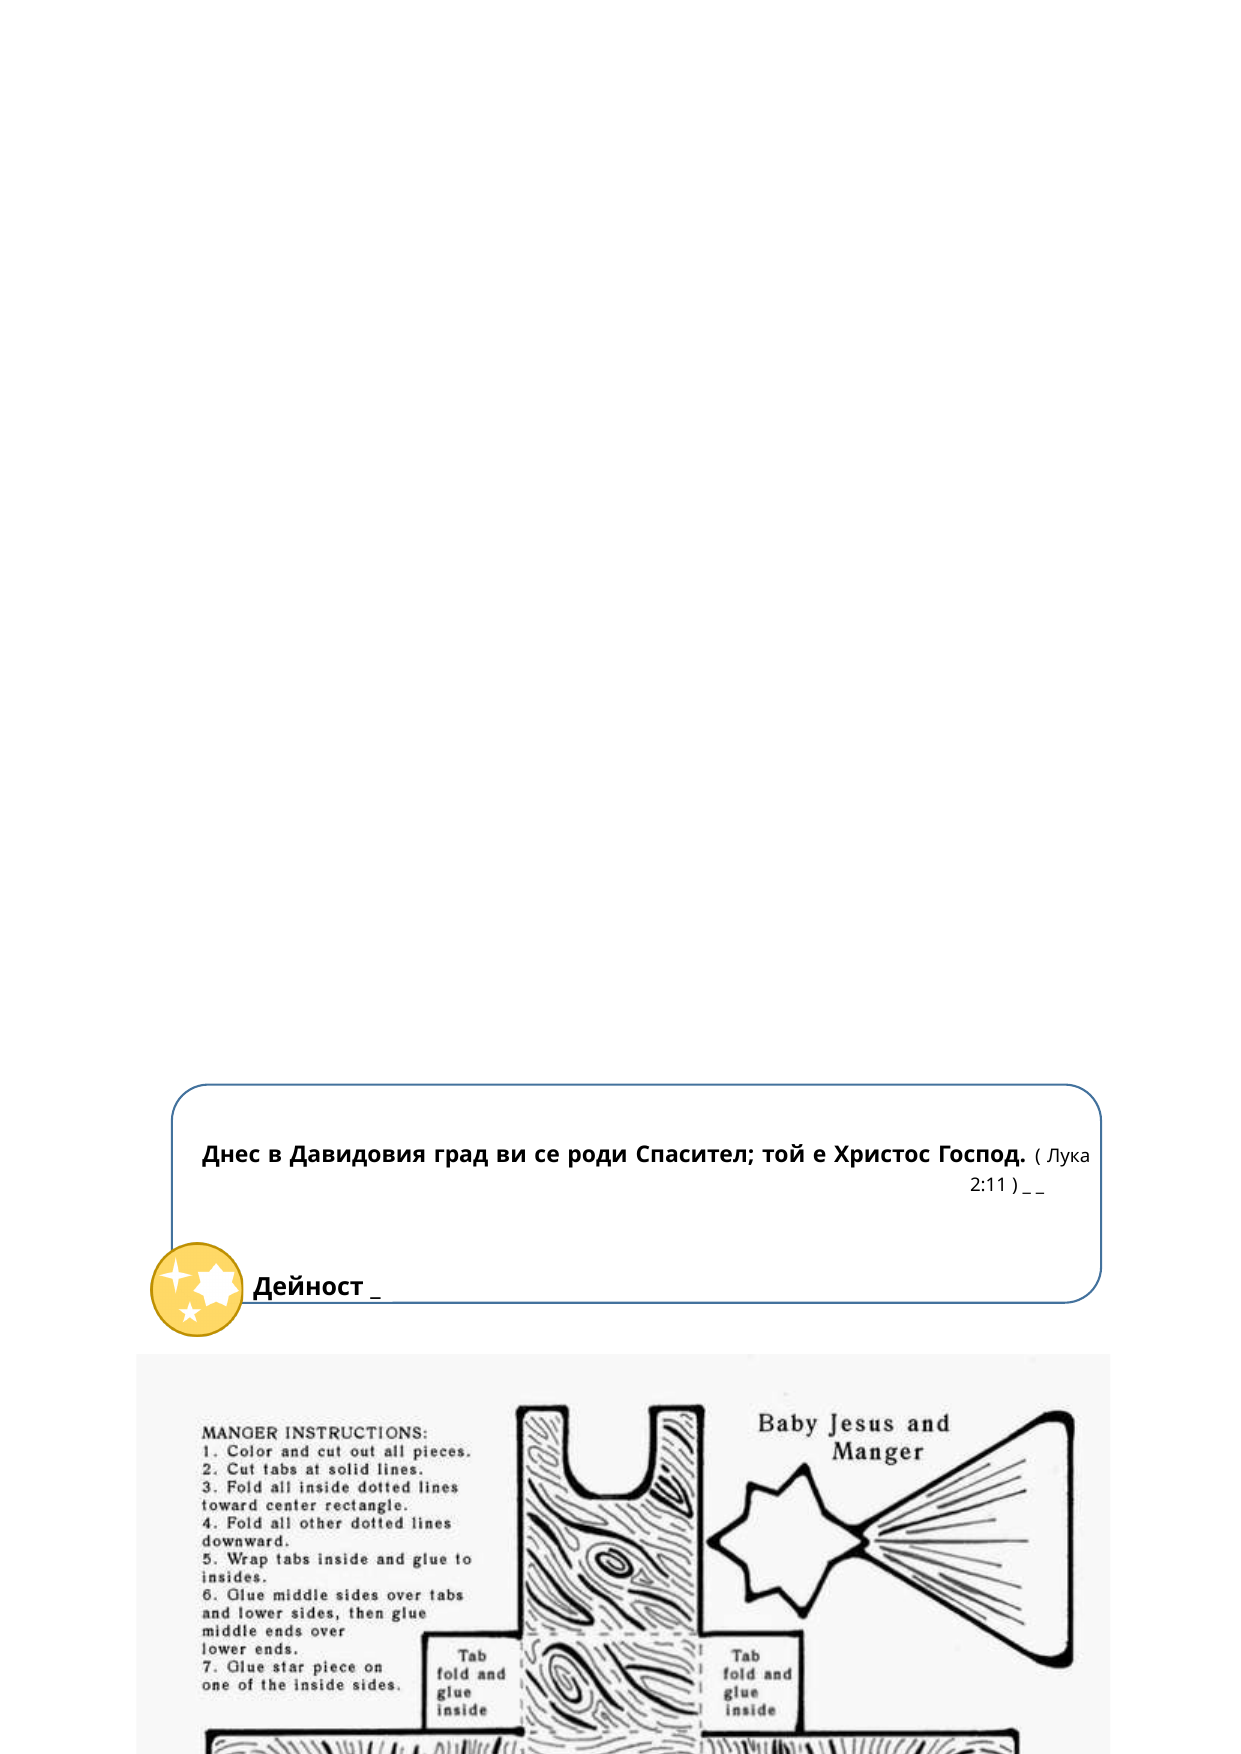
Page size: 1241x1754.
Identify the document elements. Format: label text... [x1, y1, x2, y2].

text Дейност _ [244, 1269, 1090, 1301]
text Днес в Давидовия град ви се роди Спасител; той е Христос Господ. ( Лука 2:11 ) _ _ [202, 1138, 1090, 1197]
picture [150, 1242, 244, 1337]
picture [136, 1354, 1111, 1754]
